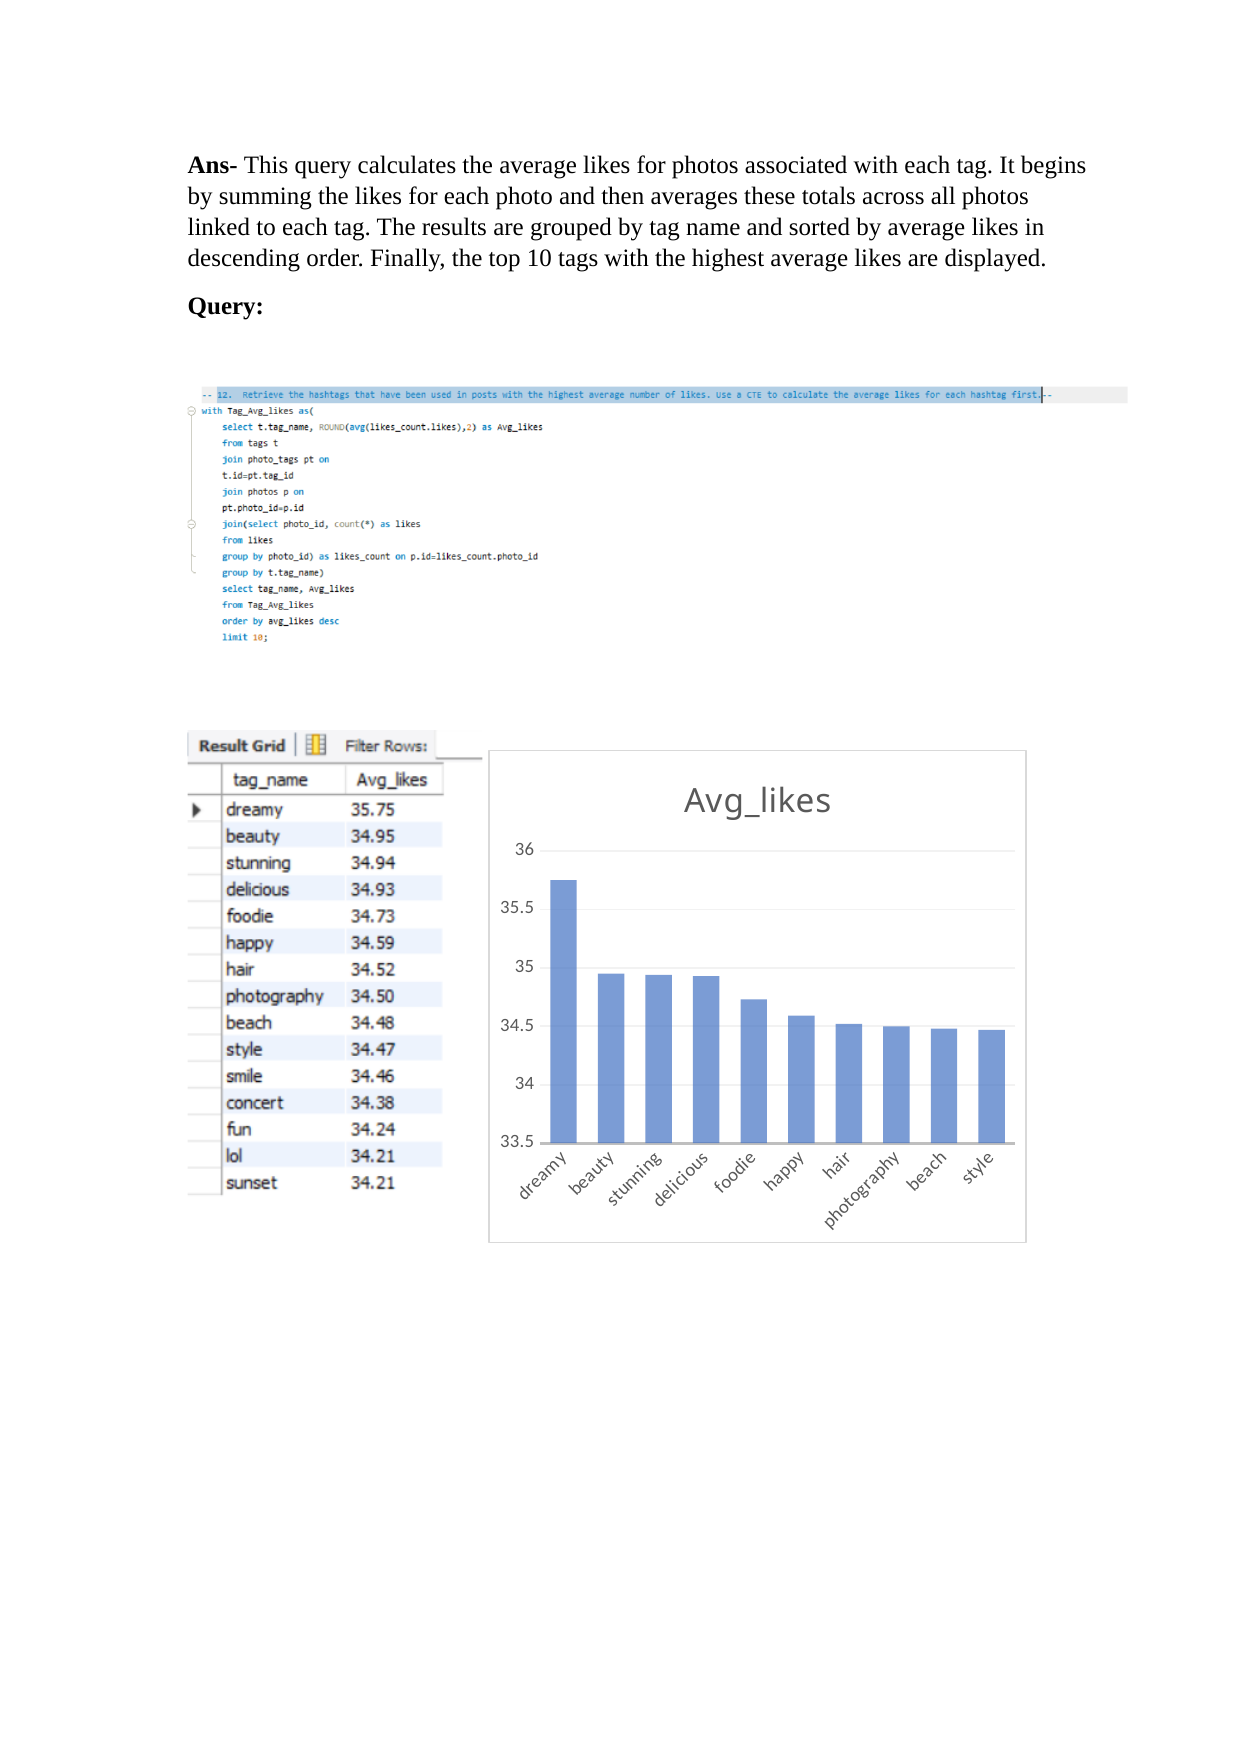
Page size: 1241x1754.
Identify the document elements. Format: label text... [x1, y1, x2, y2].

picture [187, 730, 483, 1244]
picture [187, 386, 1128, 665]
text Ans- This query calculates the average likes for photos associated with each tag. It begins by summing the likes for each photo and then averages these totals across all photos linked to each tag. The results are grouped by tag name and sorted by average likes in descending order. Finally, the top 10 tags with the highest average likes are displayed. [187, 150, 1090, 272]
text Query: [187, 291, 1090, 319]
